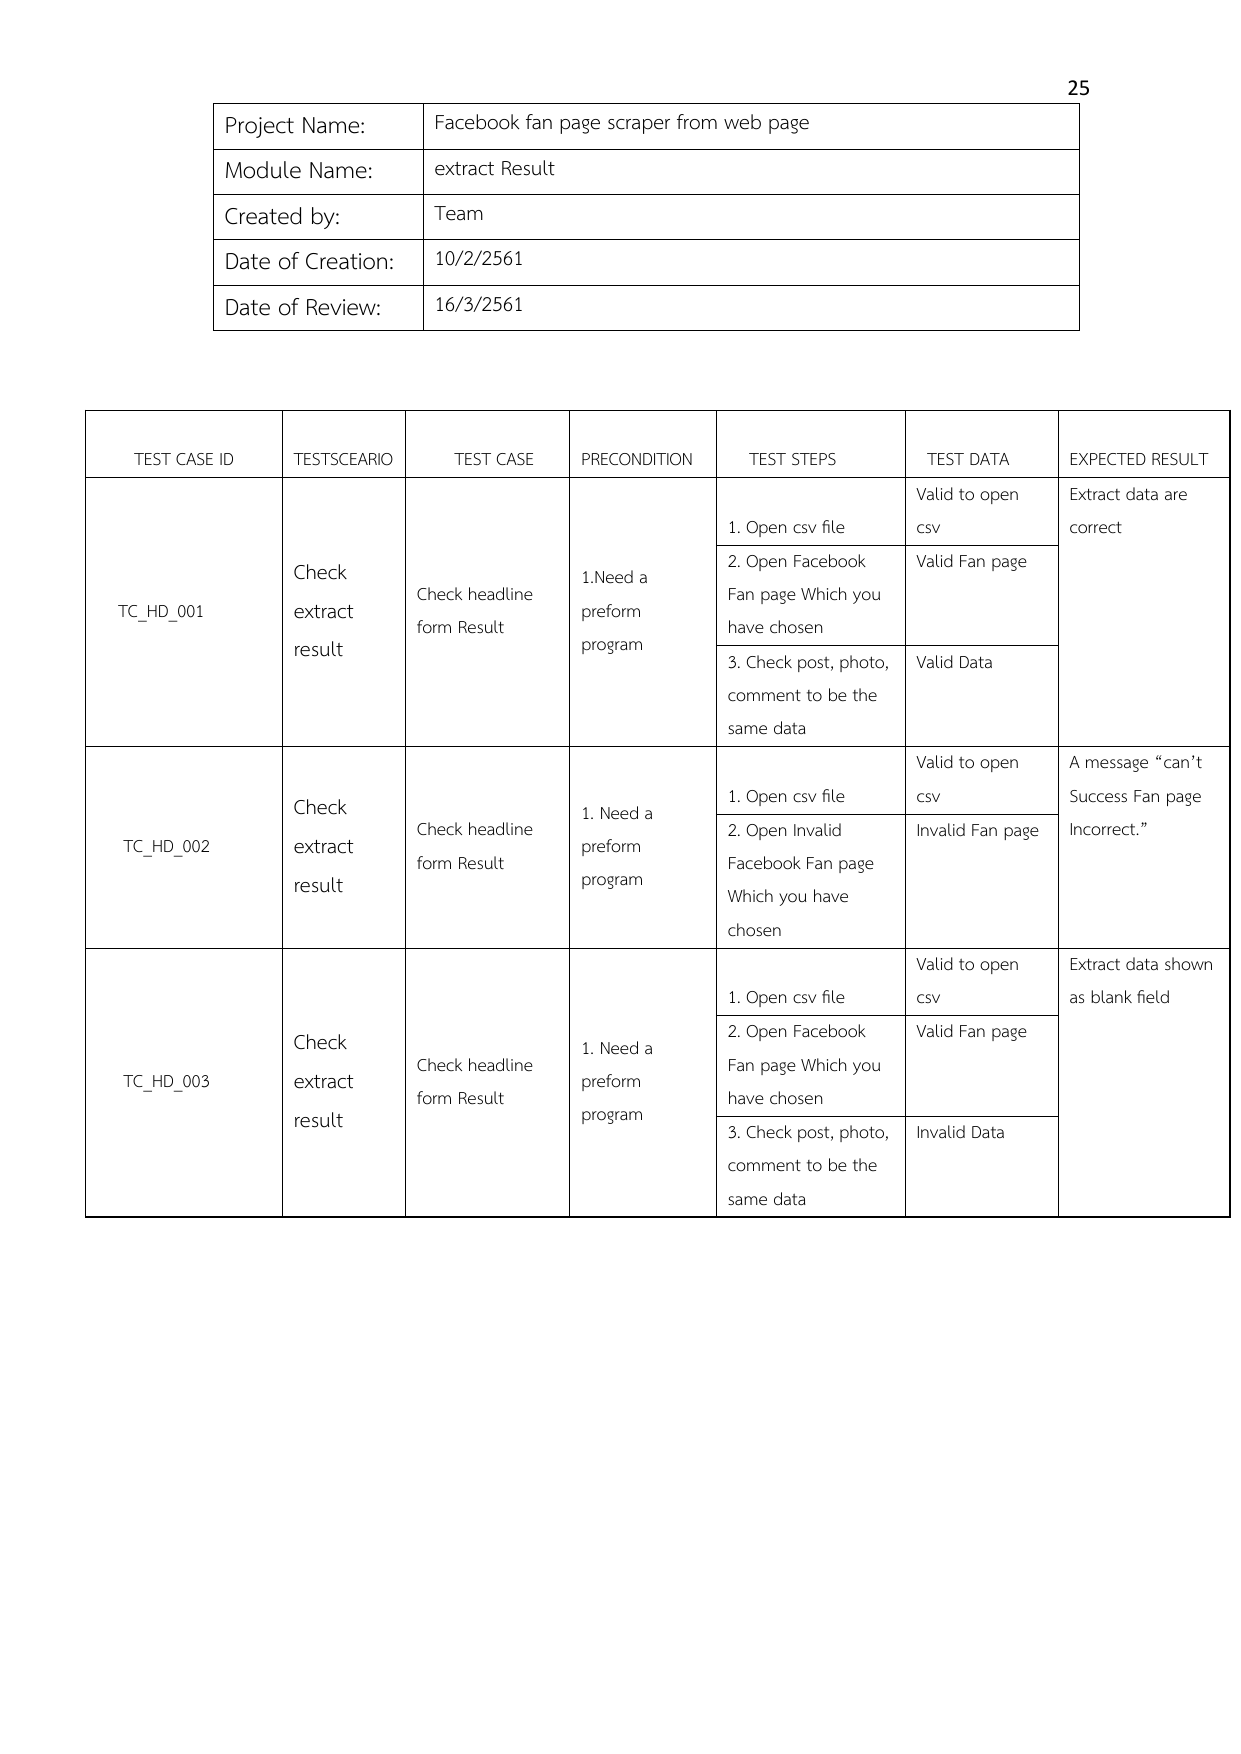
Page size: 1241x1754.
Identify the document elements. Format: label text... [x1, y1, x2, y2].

table_cell 2. Open Invalid Facebook Fan page Which you have chosen [717, 815, 905, 947]
table_cell Invalid Data [906, 1117, 1058, 1216]
table_header TEST CASE ID [86, 411, 282, 477]
table_cell Valid Data [906, 646, 1058, 746]
table_cell Date of Review: [214, 286, 423, 330]
table_cell 1. Open csv file [717, 478, 905, 544]
table_cell Check extract result [283, 747, 405, 947]
table_cell Valid to open csv [906, 747, 1058, 813]
table_cell Check extract result [283, 949, 405, 1216]
table_header EXPECTED RESULT [1059, 411, 1229, 477]
table_cell Team [424, 195, 1079, 239]
table_cell 1. Need a preform program [570, 949, 716, 1216]
table_cell 2. Open Facebook Fan page Which you have chosen [717, 1016, 905, 1116]
table_header TESTSCEARIO [283, 411, 405, 477]
table_cell Valid Fan page [906, 546, 1058, 645]
table_header Project Name: [214, 104, 423, 148]
table_cell 1. Need a preform program [570, 747, 716, 947]
table_header TEST CASE [406, 411, 569, 477]
table_cell 3. Check post, photo, comment to be the same data [717, 646, 905, 746]
table_cell Created by: [214, 195, 423, 239]
table_cell Module Name: [214, 150, 423, 194]
table_cell Invalid Fan page [906, 815, 1058, 947]
table_cell extract Result [424, 150, 1079, 194]
table_cell Date of Creation: [214, 240, 423, 285]
table_cell Check headline form Result [406, 478, 569, 746]
table_header Facebook fan page scraper from web page [424, 104, 1079, 148]
table_header TEST DATA [906, 411, 1058, 477]
table_cell Check extract result [283, 478, 405, 746]
table_cell 2. Open Facebook Fan page Which you have chosen [717, 546, 905, 645]
table_cell Valid Fan page [906, 1016, 1058, 1116]
table_cell 10/2/2561 [424, 240, 1079, 285]
table_cell Extract data are correct [1059, 478, 1229, 746]
table_cell A message “can’t Success Fan page Incorrect.” [1059, 747, 1229, 947]
table_header PRECONDITION [570, 411, 716, 477]
table_cell 1.Need a preform program [570, 478, 716, 746]
table_cell Check headline form Result [406, 949, 569, 1216]
table_header TEST STEPS [717, 411, 905, 477]
table_cell 3. Check post, photo, comment to be the same data [717, 1117, 905, 1216]
table_cell Valid to open csv [906, 478, 1058, 544]
table_cell Valid to open csv [906, 949, 1058, 1015]
table_cell Extract data shown as blank field [1059, 949, 1229, 1216]
table_cell TC_HD_002 [86, 747, 282, 947]
table_cell 16/3/2561 [424, 286, 1079, 330]
table_cell Check headline form Result [406, 747, 569, 947]
table_cell TC_HD_003 [86, 949, 282, 1216]
table_cell TC_HD_001 [86, 478, 282, 746]
table_cell 1. Open csv file [717, 747, 905, 813]
table_cell 1. Open csv file [717, 949, 905, 1015]
